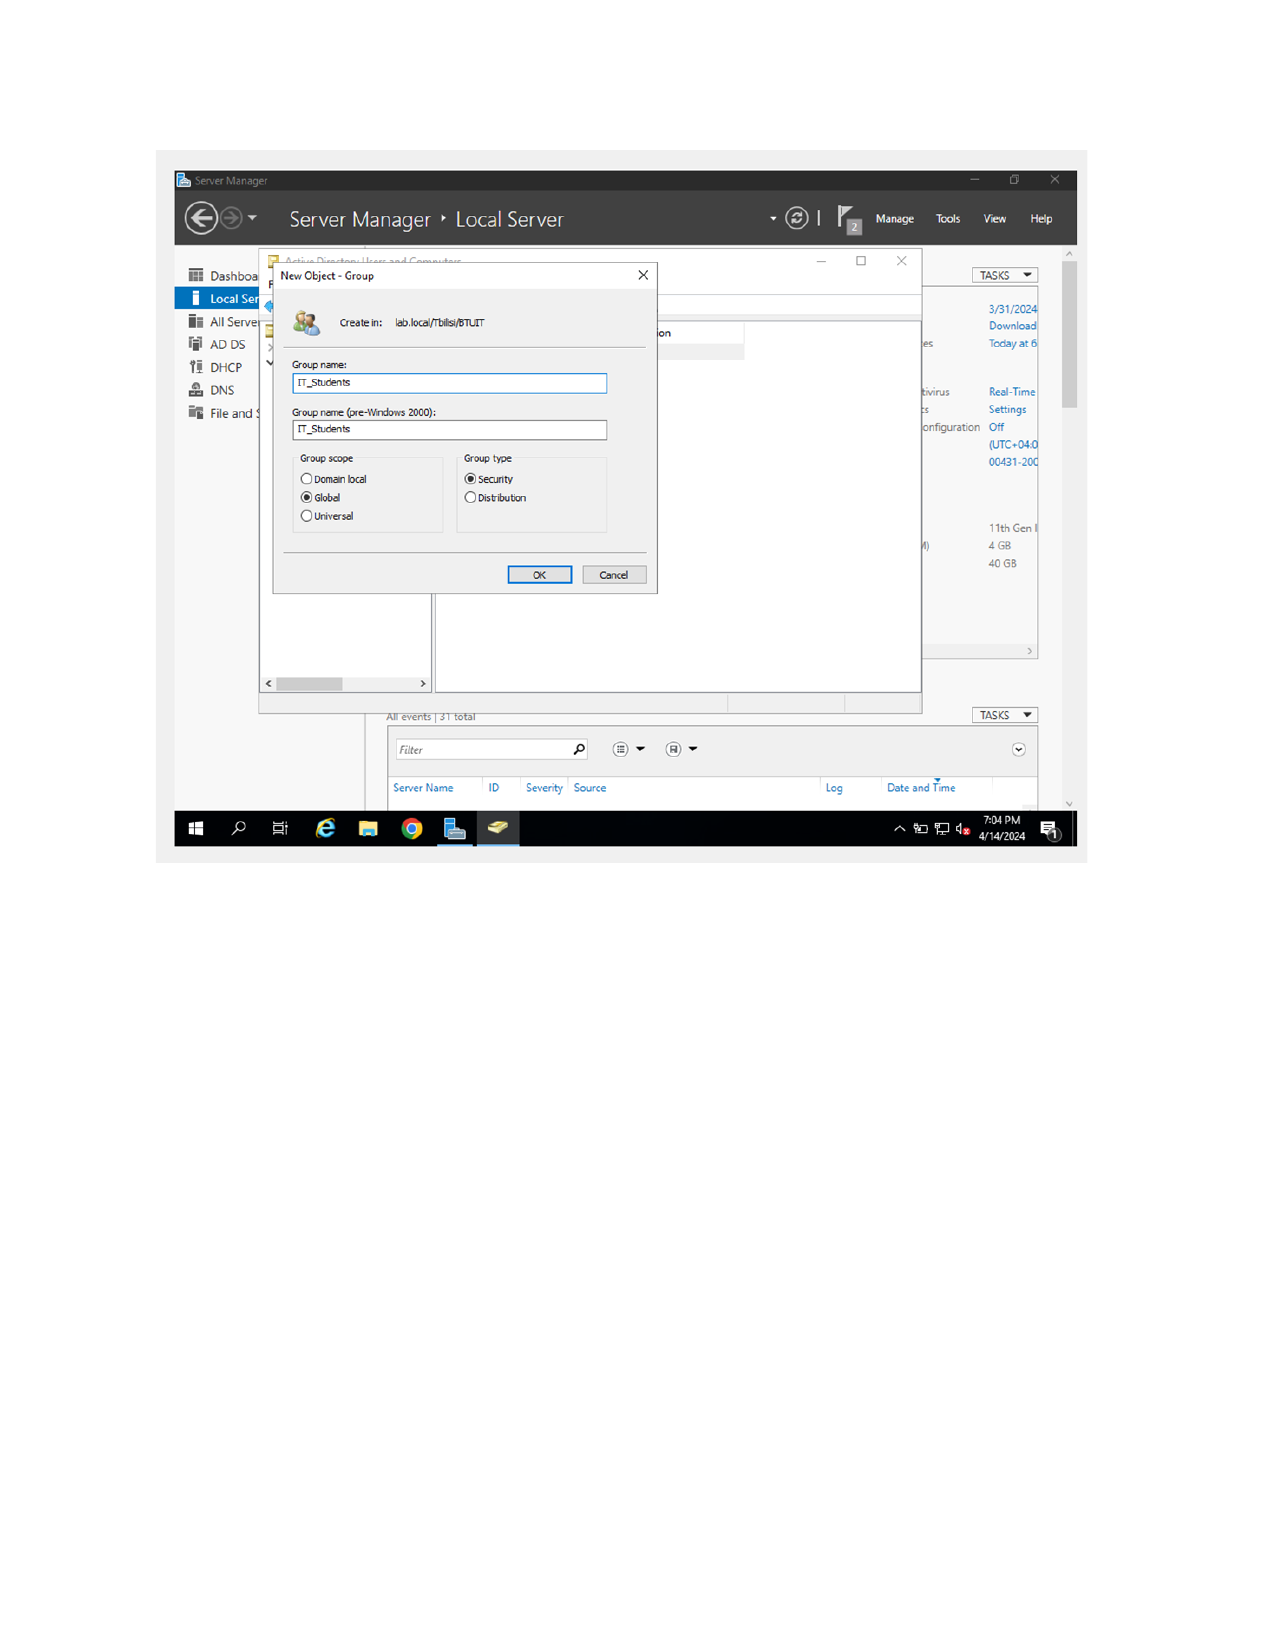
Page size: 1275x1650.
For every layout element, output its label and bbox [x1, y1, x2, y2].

picture [155, 150, 1088, 863]
